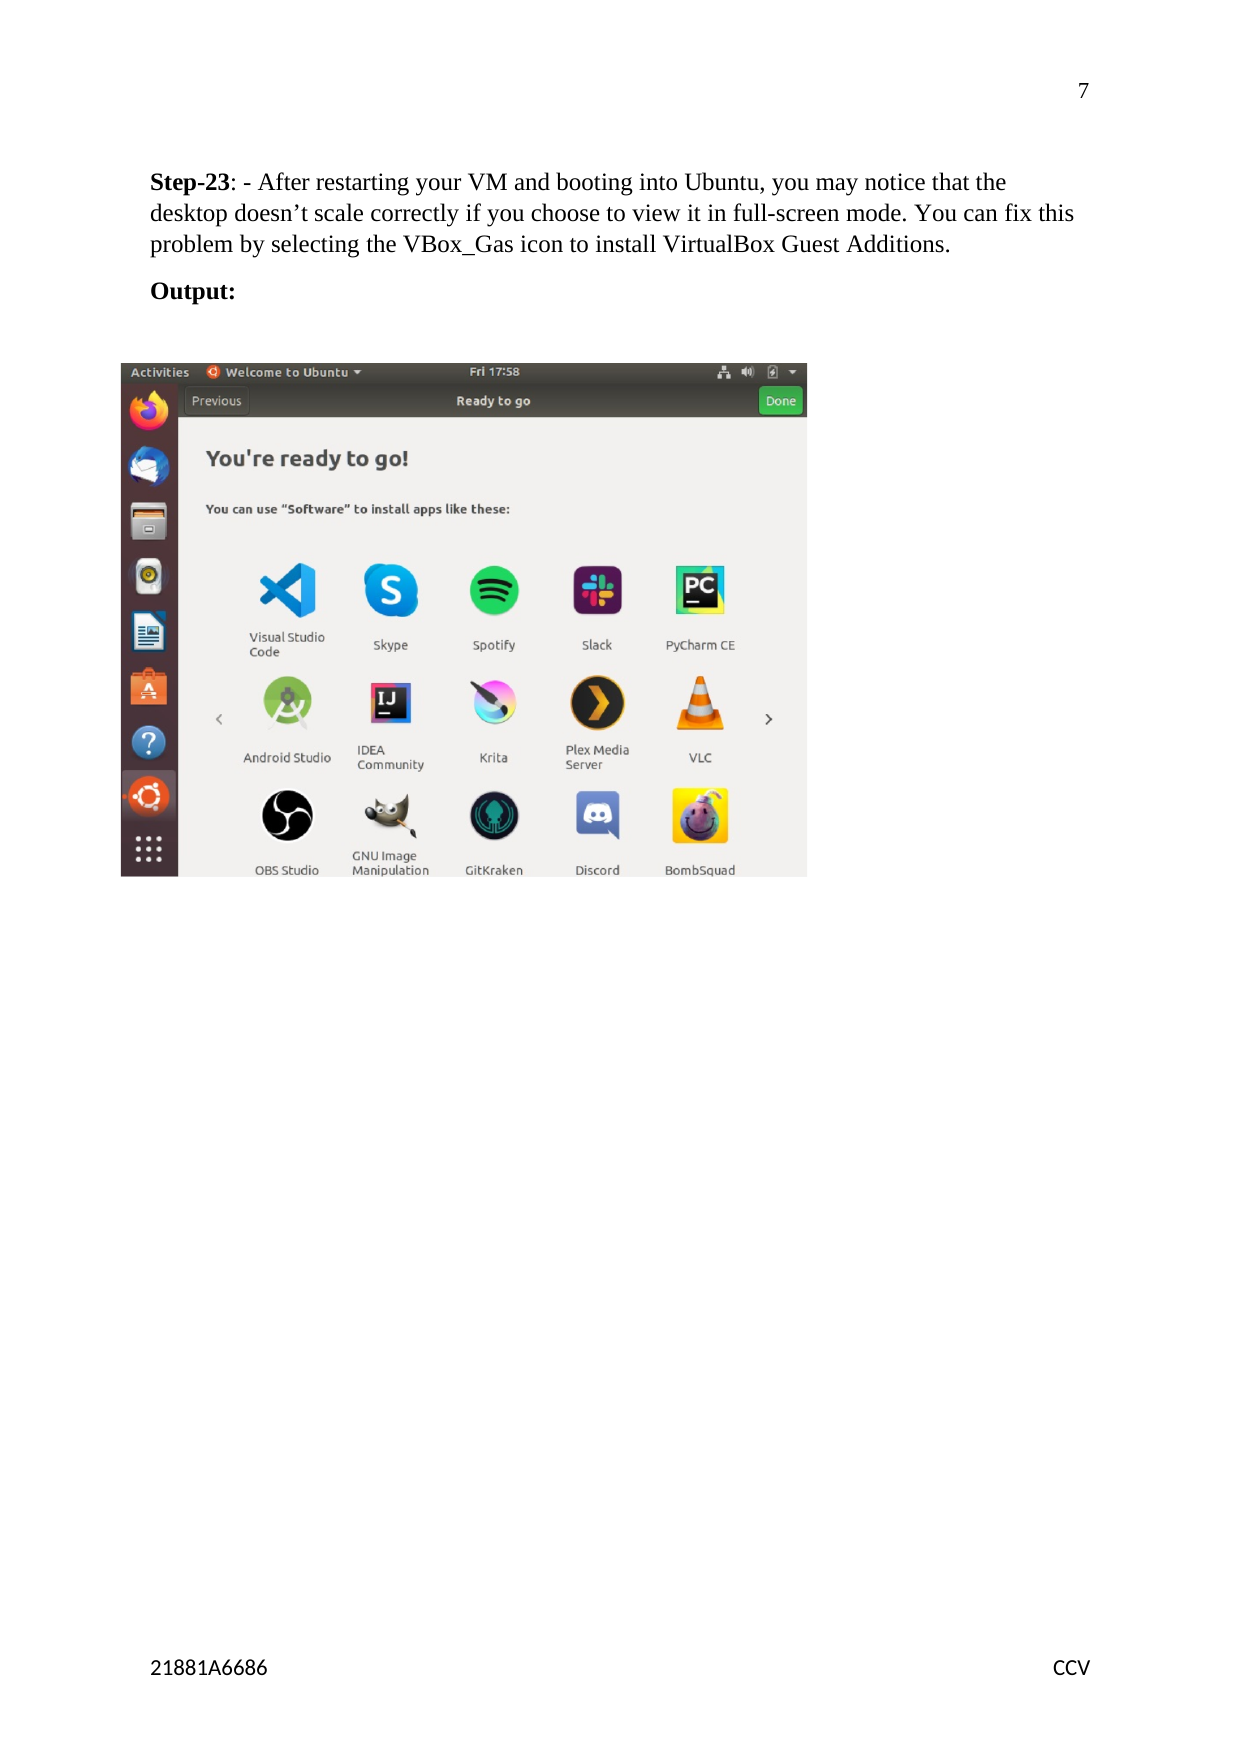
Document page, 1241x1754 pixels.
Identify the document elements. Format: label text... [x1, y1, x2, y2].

picture [120, 363, 808, 877]
text Output: [150, 276, 1219, 305]
text Step-23: - After restarting your VM and booting into Ubuntu, you may notice that the desktop doesn’t scale correctly if you choose to view it in full-screen mode. You can fix this problem by selecting the VBox_Gas icon to install VirtualBox Guest Additions. [150, 167, 1080, 257]
